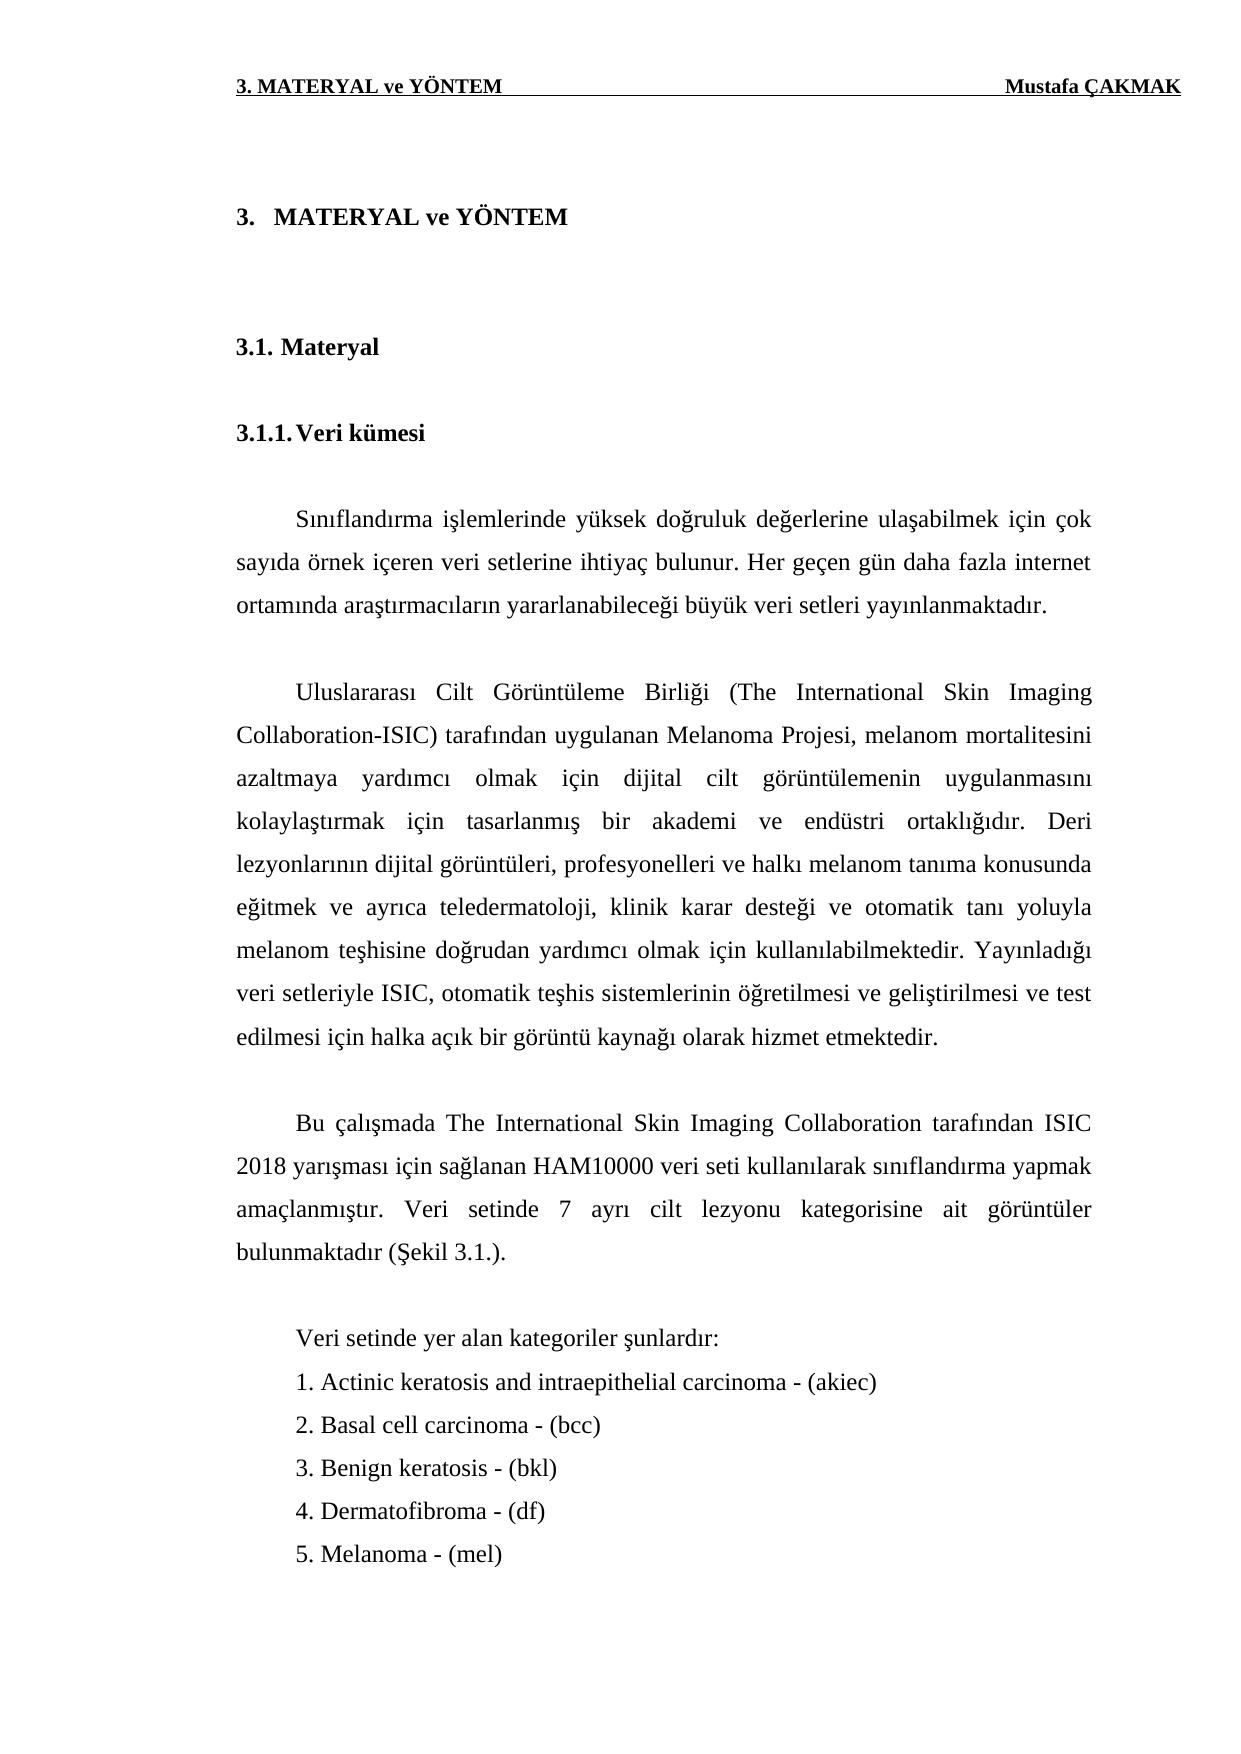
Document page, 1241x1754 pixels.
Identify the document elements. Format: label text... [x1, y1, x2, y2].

text Uluslararası Cilt Görüntüleme Birliği (The International Skin Imaging Collaboration-ISIC) tarafından uygulanan Melanoma Projesi, melanom mortalitesini azaltmaya yardımcı olmak için dijital cilt görüntülemenin uygulanmasını kolaylaştırmak için tasarlanmış bir akademi ve endüstri ortaklığıdır. Deri lezyonlarının dijital görüntüleri, profesyonelleri ve halkı melanom tanıma konusunda eğitmek ve ayrıca teledermatoloji, klinik karar desteği ve otomatik tanı yoluyla melanom teşhisine doğrudan yardımcı olmak için kullanılabilmektedir. Yayınladığı veri setleriyle ISIC, otomatik teşhis sistemlerinin öğretilmesi ve geliştirilmesi ve test edilmesi için halka açık bir görüntü kaynağı olarak hizmet etmektedir. [236, 677, 1093, 1050]
text 5. Melanoma - (mel) [295, 1539, 1093, 1568]
text 2. Basal cell carcinoma - (bcc) [295, 1410, 1093, 1438]
text Veri setinde yer alan kategoriler şunlardır: [236, 1323, 1093, 1352]
text 3. Benign keratosis - (bkl) [295, 1453, 1093, 1482]
subtitle MATERYAL ve YÖNTEM [236, 202, 1093, 231]
text 4. Dermatofibroma - (df) [295, 1496, 1093, 1525]
text Bu çalışmada The International Skin Imaging Collaboration tarafından ISIC 2018 yarışması için sağlanan HAM10000 veri seti kullanılarak sınıflandırma yapmak amaçlanmıştır. Veri setinde 7 ayrı cilt lezyonu kategorisine ait görüntüler bulunmaktadır (Şekil 3.1.). [236, 1108, 1093, 1266]
text Sınıflandırma işlemlerinde yüksek doğruluk değerlerine ulaşabilmek için çok sayıda örnek içeren veri setlerine ihtiyaç bulunur. Her geçen gün daha fazla internet ortamında araştırmacıların yararlanabileceği büyük veri setleri yayınlanmaktadır. [236, 504, 1093, 619]
subtitle Materyal [236, 332, 1093, 360]
text 1. Actinic keratosis and intraepithelial carcinoma - (akiec) [295, 1367, 1093, 1395]
subtitle Veri kümesi [236, 418, 1093, 447]
